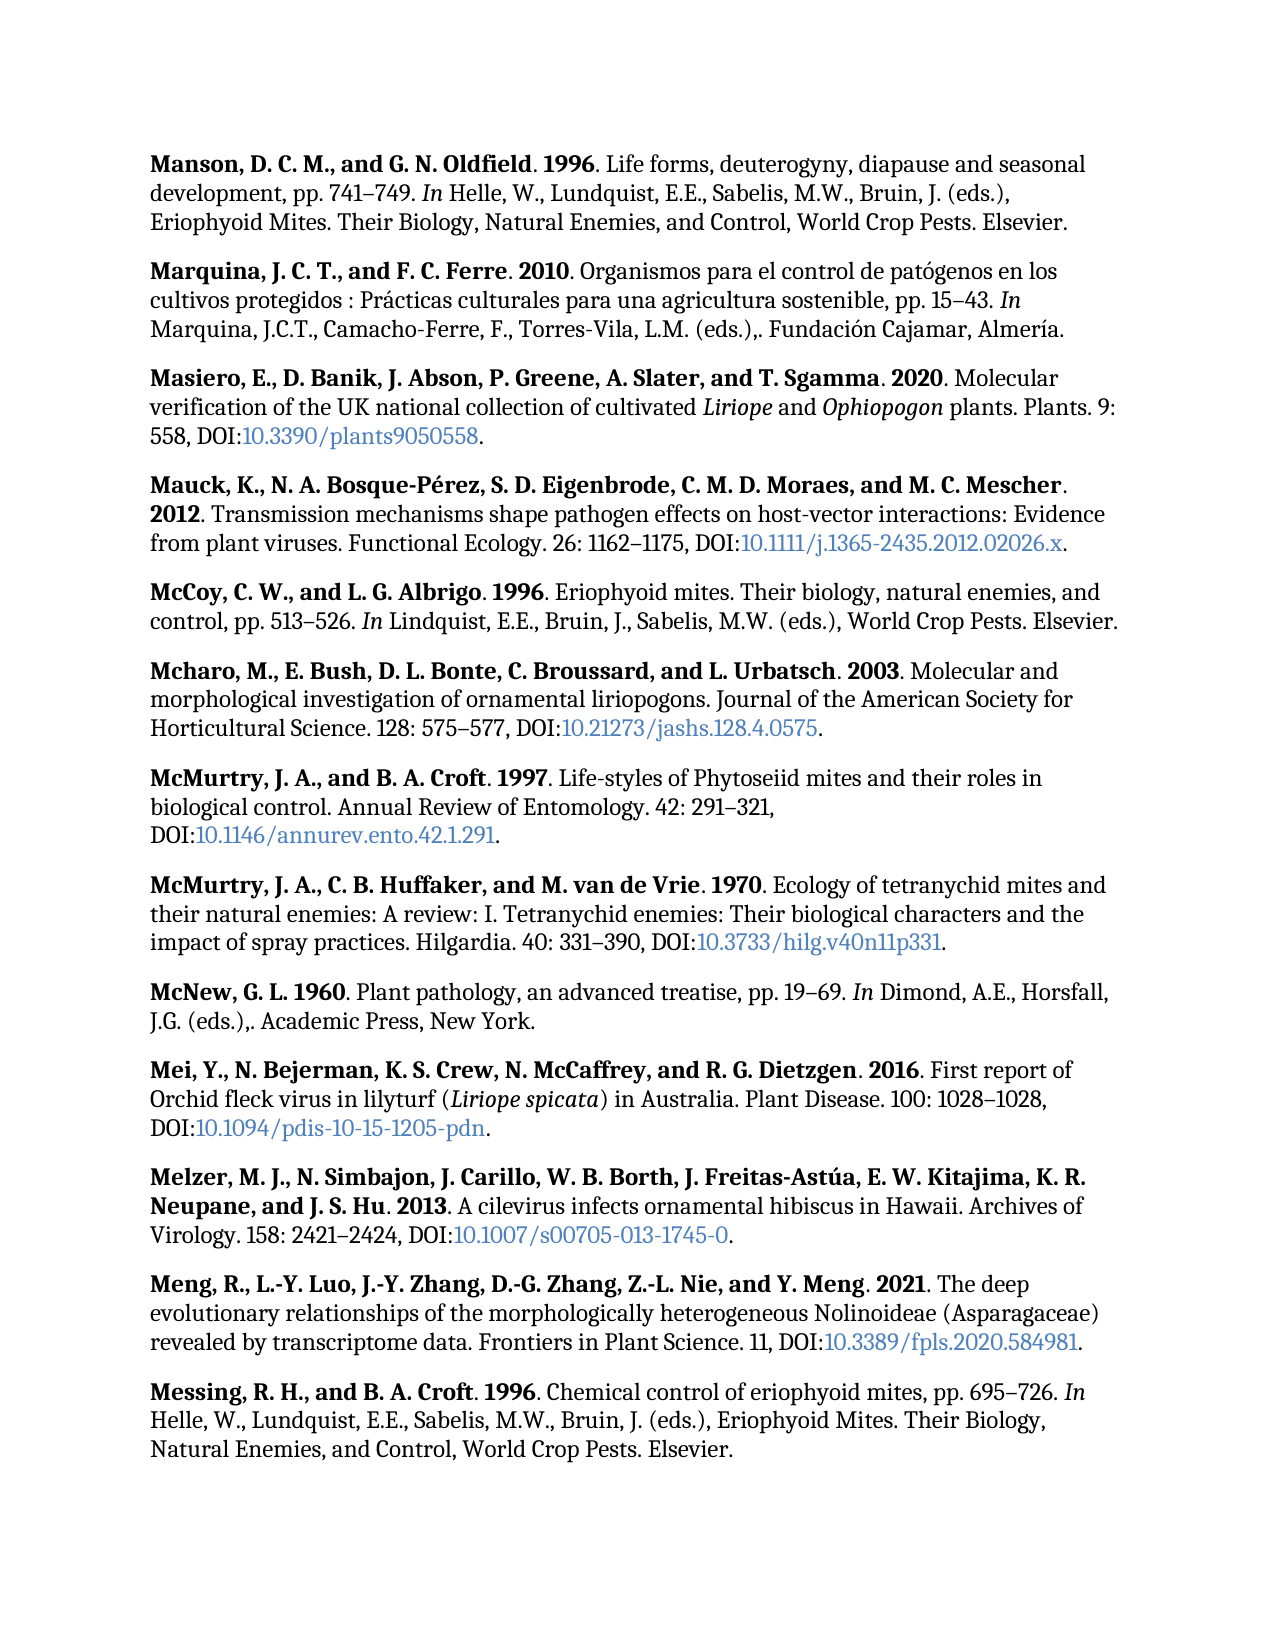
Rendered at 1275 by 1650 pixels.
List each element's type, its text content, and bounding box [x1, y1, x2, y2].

text Manson, D. C. M., and G. N. Oldfield. 1996. Life forms, deuterogyny, diapause and seasonal development, pp. 741–749. In Helle, W., Lundquist, E.E., Sabelis, M.W., Bruin, J. (eds.), Eriophyoid Mites. Their Biology, Natural Enemies, and Control, World Crop Pests. Elsevier. [150, 150, 1125, 236]
text Mauck, K., N. A. Bosque-Pérez, S. D. Eigenbrode, C. M. D. Moraes, and M. C. Mescher. 2012. Transmission mechanisms shape pathogen effects on host-vector interactions: Evidence from plant viruses. Functional Ecology. 26: 1162–1175, DOI:10.1111/j.1365-2435.2012.02026.x. [150, 471, 1125, 557]
text Mei, Y., N. Bejerman, K. S. Crew, N. McCaffrey, and R. G. Dietzgen. 2016. First report of Orchid fleck virus in lilyturf (Liriope spicata) in Australia. Plant Disease. 100: 1028–1028, DOI:10.1094/pdis-10-15-1205-pdn. [150, 1056, 1125, 1142]
text McMurtry, J. A., C. B. Huffaker, and M. van de Vrie. 1970. Ecology of tetranychid mites and their natural enemies: A review: I. Tetranychid enemies: Their biological characters and the impact of spray practices. Hilgardia. 40: 331–390, DOI:10.3733/hilg.v40n11p331. [150, 871, 1125, 957]
text Marquina, J. C. T., and F. C. Ferre. 2010. Organismos para el control de patógenos en los cultivos protegidos : Prácticas culturales para una agricultura sostenible, pp. 15–43. In Marquina, J.C.T., Camacho-Ferre, F., Torres-Vila, L.M. (eds.),. Fundación Cajamar, Almería. [150, 257, 1125, 343]
text McCoy, C. W., and L. G. Albrigo. 1996. Eriophyoid mites. Their biology, natural enemies, and control, pp. 513–526. In Lindquist, E.E., Bruin, J., Sabelis, M.W. (eds.), World Crop Pests. Elsevier. [150, 578, 1125, 636]
text Melzer, M. J., N. Simbajon, J. Carillo, W. B. Borth, J. Freitas-Astúa, E. W. Kitajima, K. R. Neupane, and J. S. Hu. 2013. A cilevirus infects ornamental hibiscus in Hawaii. Archives of Virology. 158: 2421–2424, DOI:10.1007/s00705-013-1745-0. [150, 1163, 1125, 1249]
text Masiero, E., D. Banik, J. Abson, P. Greene, A. Slater, and T. Sgamma. 2020. Molecular verification of the UK national collection of cultivated Liriope and Ophiopogon plants. Plants. 9: 558, DOI:10.3390/plants9050558. [150, 364, 1125, 450]
text Mcharo, M., E. Bush, D. L. Bonte, C. Broussard, and L. Urbatsch. 2003. Molecular and morphological investigation of ornamental liriopogons. Journal of the American Society for Horticultural Science. 128: 575–577, DOI:10.21273/jashs.128.4.0575. [150, 657, 1125, 743]
text Meng, R., L.-Y. Luo, J.-Y. Zhang, D.-G. Zhang, Z.-L. Nie, and Y. Meng. 2021. The deep evolutionary relationships of the morphologically heterogeneous Nolinoideae (Asparagaceae) revealed by transcriptome data. Frontiers in Plant Science. 11, DOI:10.3389/fpls.2020.584981. [150, 1270, 1125, 1357]
text McMurtry, J. A., and B. A. Croft. 1997. Life-styles of Phytoseiid mites and their roles in biological control. Annual Review of Entomology. 42: 291–321, DOI:10.1146/annurev.ento.42.1.291. [150, 764, 1125, 850]
text McNew, G. L. 1960. Plant pathology, an advanced treatise, pp. 19–69. In Dimond, A.E., Horsfall, J.G. (eds.),. Academic Press, New York. [150, 978, 1125, 1035]
text Messing, R. H., and B. A. Croft. 1996. Chemical control of eriophyoid mites, pp. 695–726. In Helle, W., Lundquist, E.E., Sabelis, M.W., Bruin, J. (eds.), Eriophyoid Mites. Their Biology, Natural Enemies, and Control, World Crop Pests. Elsevier. [150, 1377, 1125, 1464]
